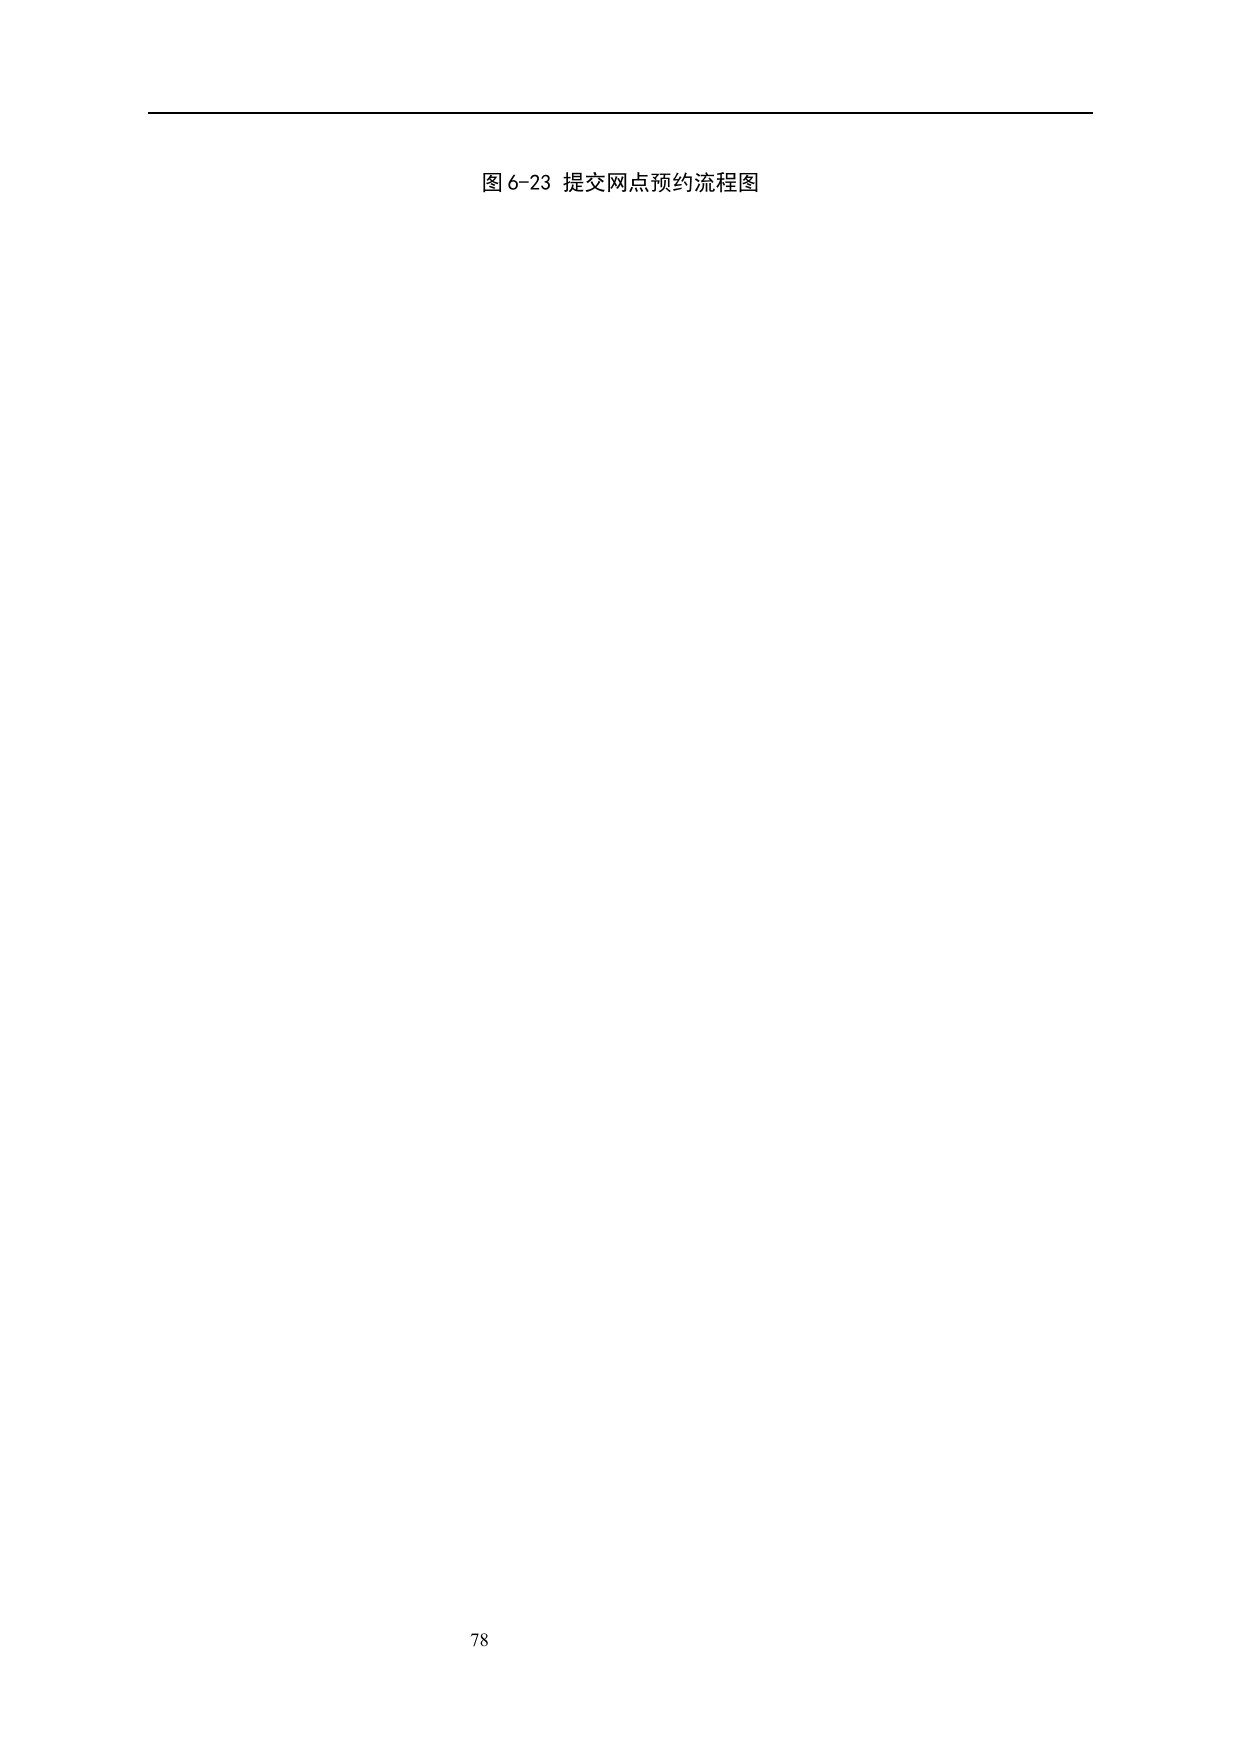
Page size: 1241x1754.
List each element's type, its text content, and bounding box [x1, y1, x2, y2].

text 图6-23 提交网点预约流程图 [148, 164, 1093, 198]
